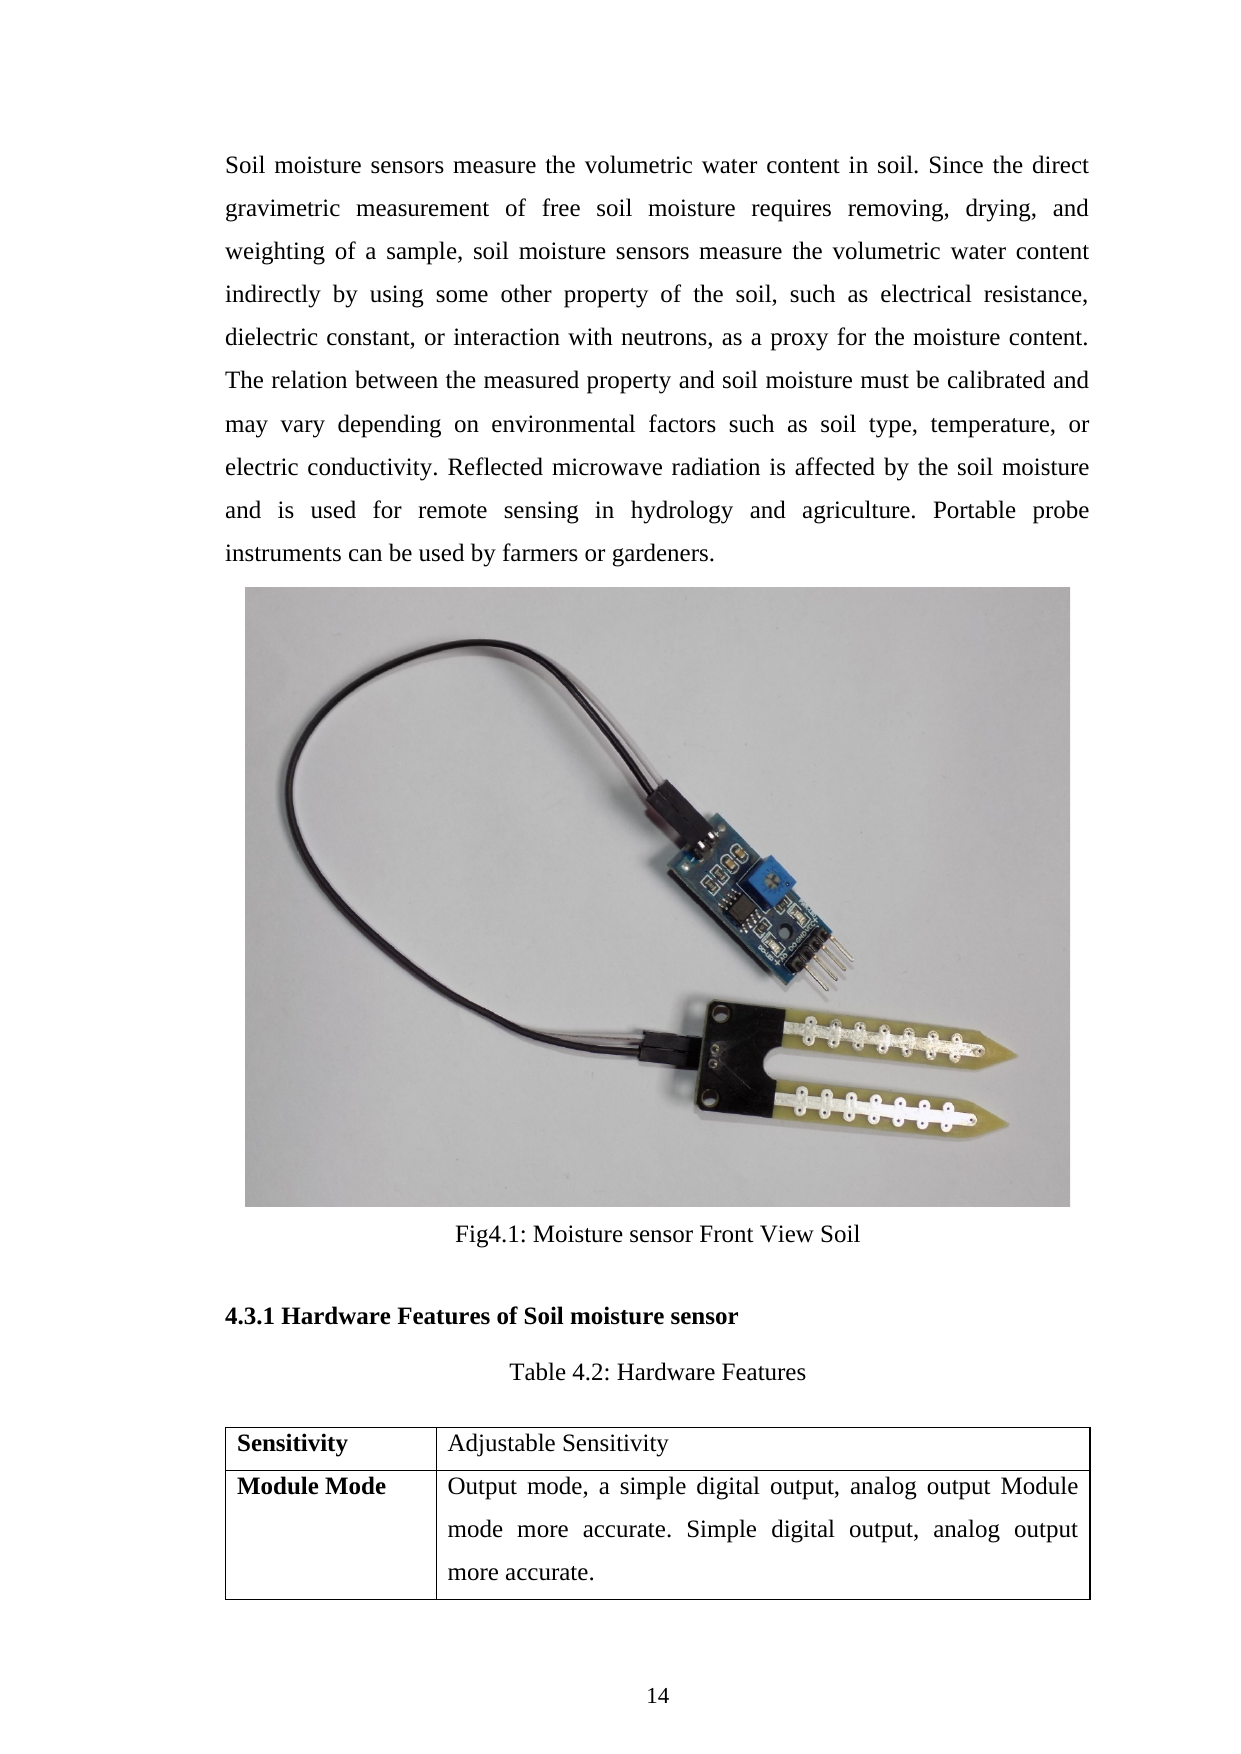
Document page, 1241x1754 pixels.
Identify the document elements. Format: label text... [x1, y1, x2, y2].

picture [245, 587, 1071, 1207]
subtitle 4.3.1 Hardware Features of Soil moisture sensor [225, 1301, 1090, 1330]
text Table 4.2: Hardware Features [225, 1357, 1090, 1386]
table_cell Output mode, a simple digital output, analog output Module mode more accurate. Simple digital output, analog output more accurate. [437, 1471, 1089, 1599]
table_cell Module Mode [226, 1471, 436, 1599]
table_header Sensitivity [226, 1428, 436, 1470]
table_header Adjustable Sensitivity [437, 1428, 1089, 1470]
text Soil moisture sensors measure the volumetric water content in soil. Since the direct gravimetric measurement of free soil moisture requires removing, drying, and weighting of a sample, soil moisture sensors measure the volumetric water content indirectly by using some other property of the soil, such as electrical resistance, dielectric constant, or interaction with neutrons, as a proxy for the moisture content. The relation between the measured property and soil moisture must be calibrated and may vary depending on environmental factors such as soil type, temperature, or electric conductivity. Reflected microwave radiation is affected by the soil moisture and is used for remote sensing in hydrology and agriculture. Portable probe instruments can be used by farmers or gardeners. [225, 150, 1090, 567]
text Fig4.1: Moisture sensor Front View Soil [225, 1219, 1090, 1247]
